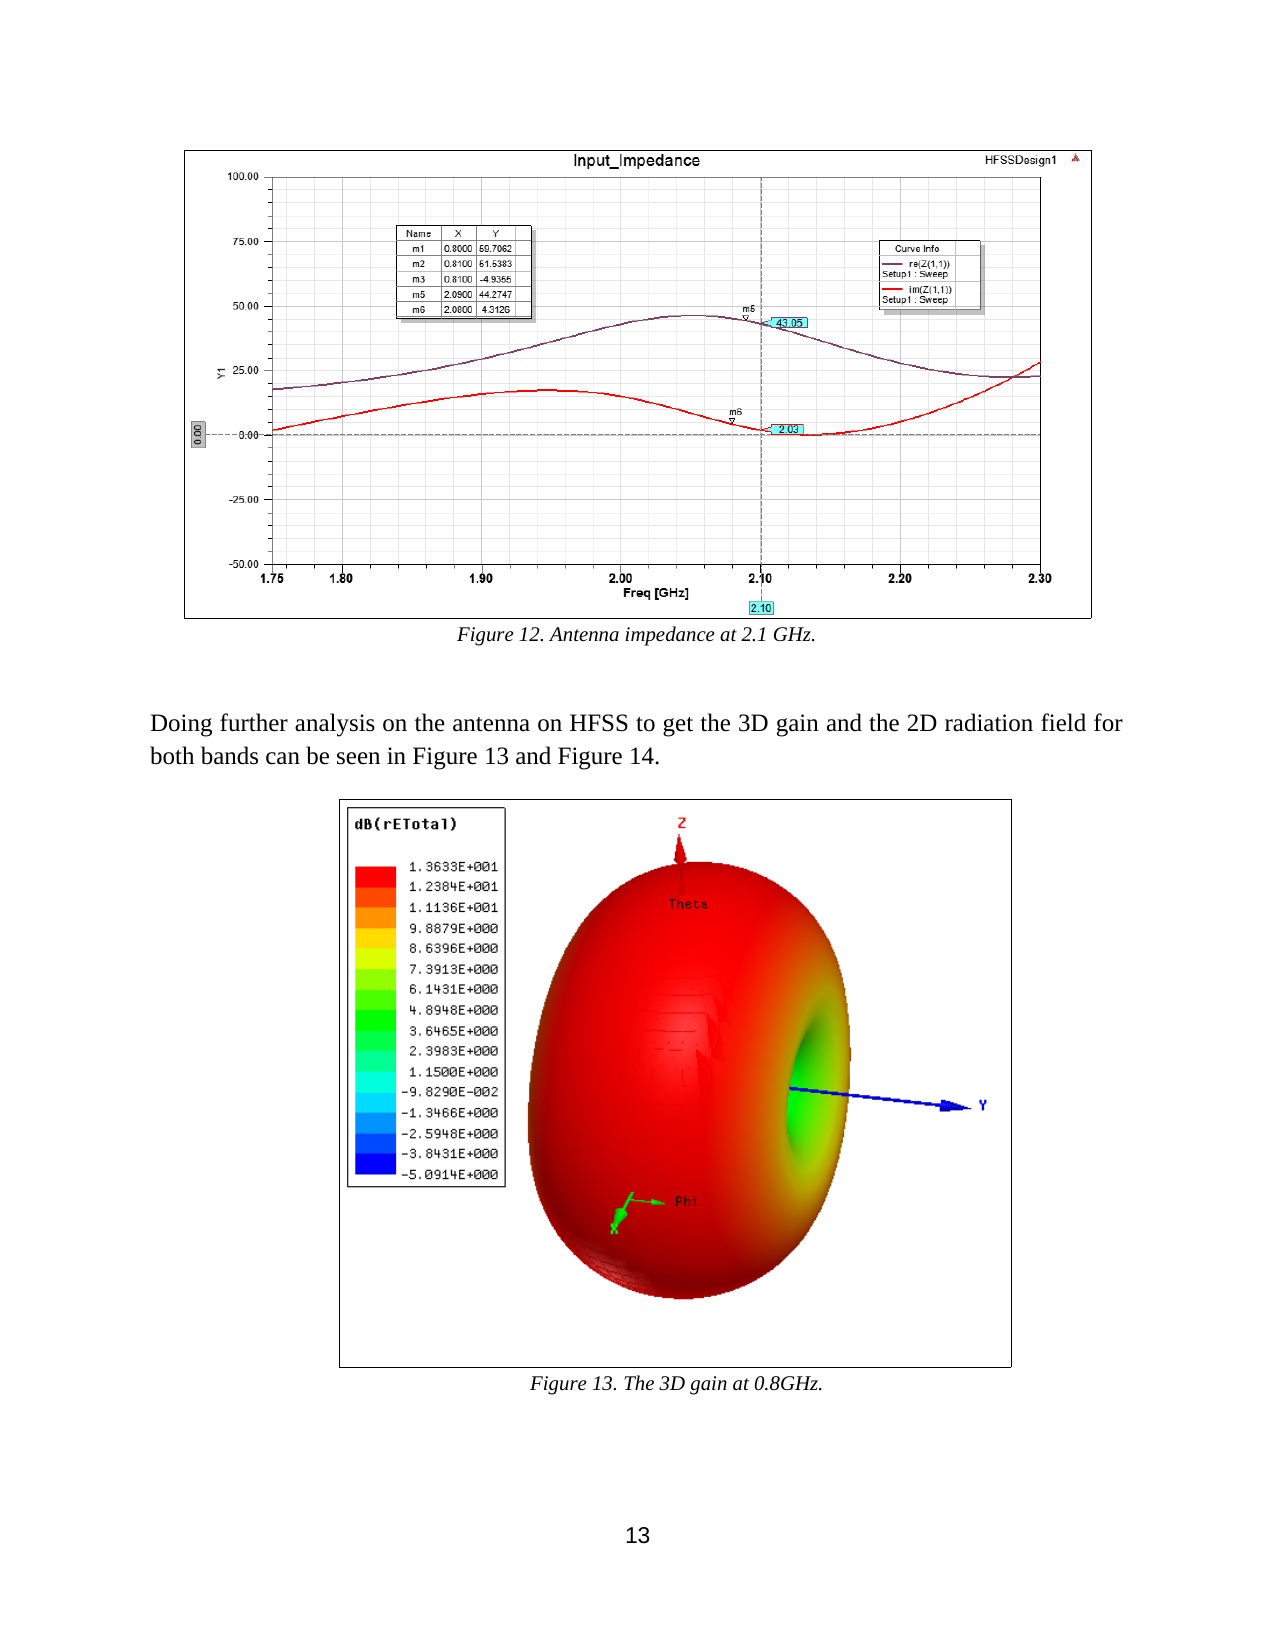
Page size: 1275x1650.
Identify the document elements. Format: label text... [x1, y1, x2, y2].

text Figure 13. The 3D gain at 0.8GHz. [225, 1371, 1125, 1395]
text Doing further analysis on the antenna on HFSS to get the 3D gain and the 2D radiation field for both bands can be seen in Figure 13 and Figure 14. [150, 708, 1125, 769]
picture [340, 800, 1011, 1367]
picture [185, 151, 1091, 618]
text Figure 12. Antenna impedance at 2.1 GHz. [150, 622, 1125, 646]
